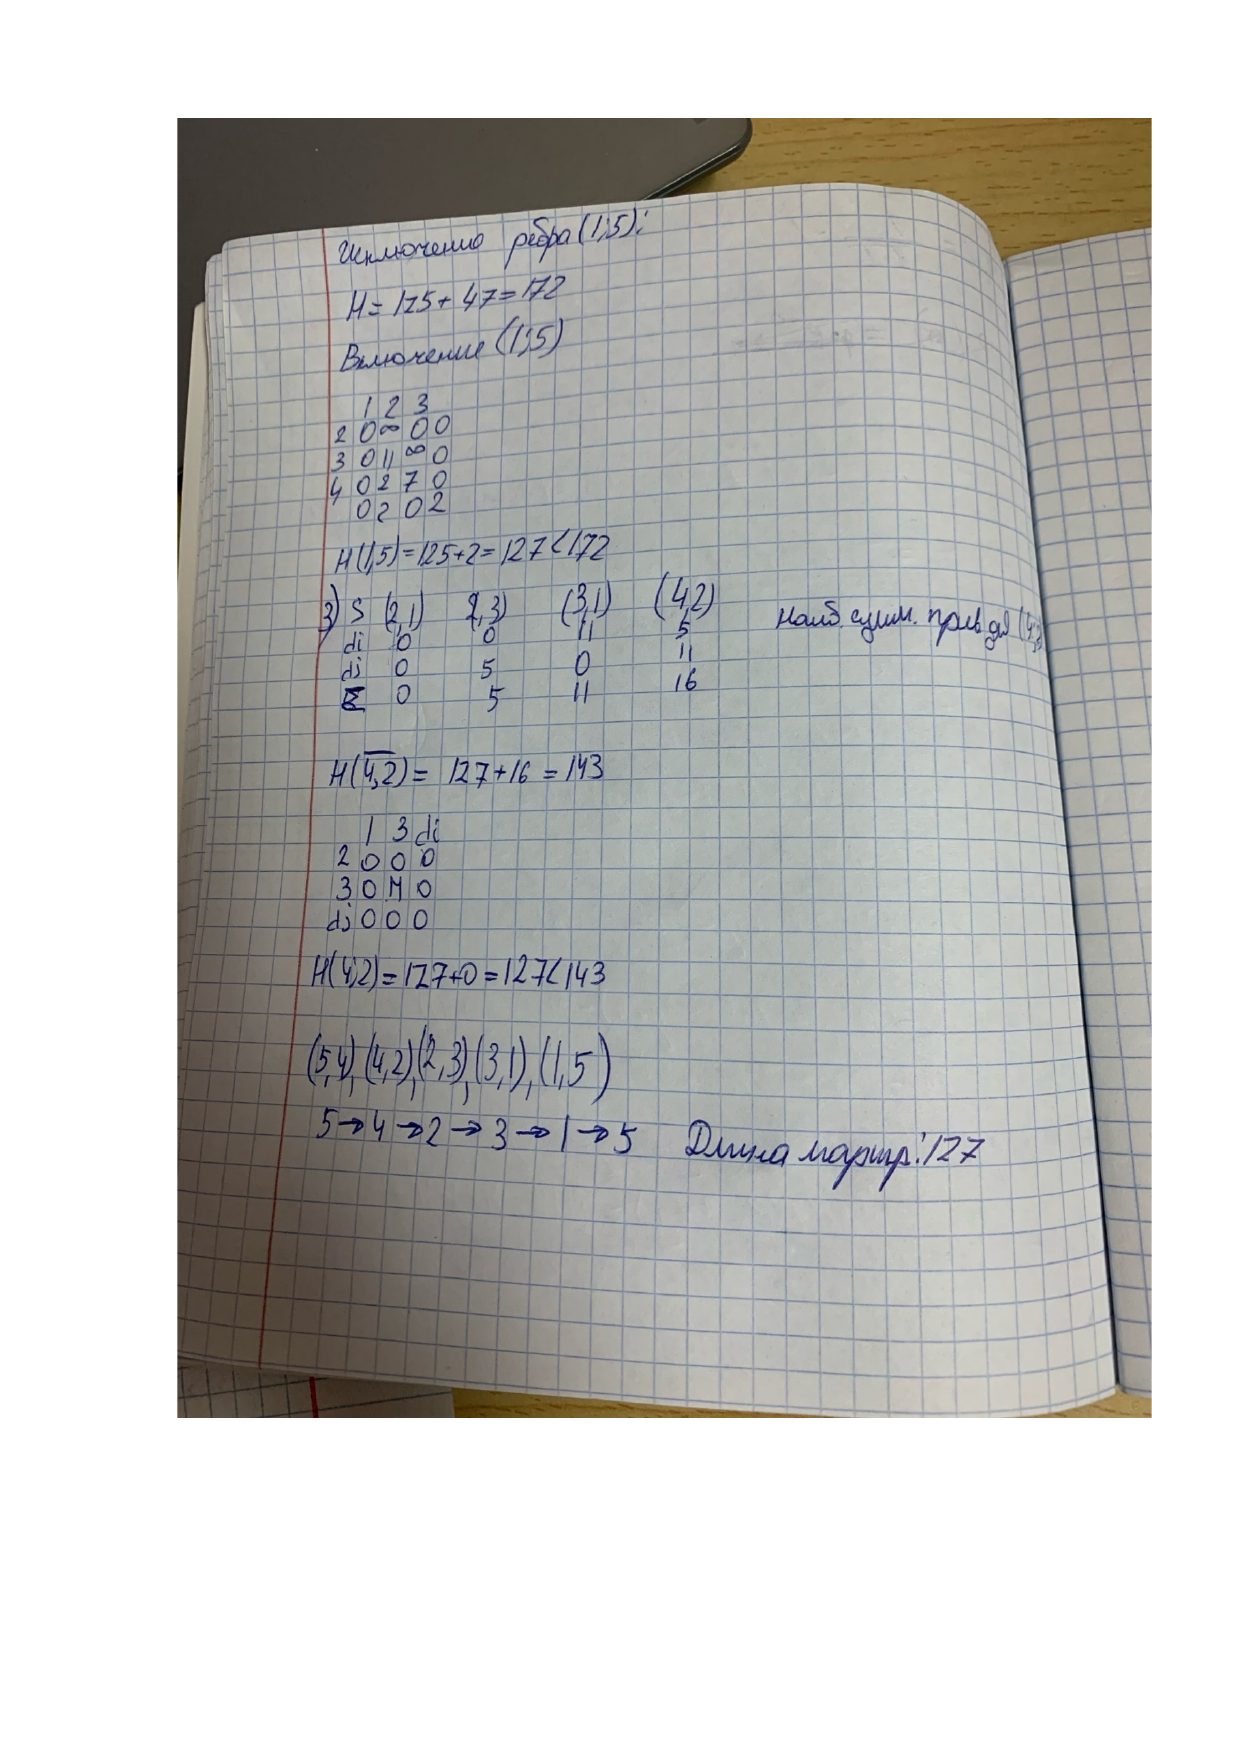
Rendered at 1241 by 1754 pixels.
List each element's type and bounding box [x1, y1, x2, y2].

picture [177, 118, 1152, 1418]
